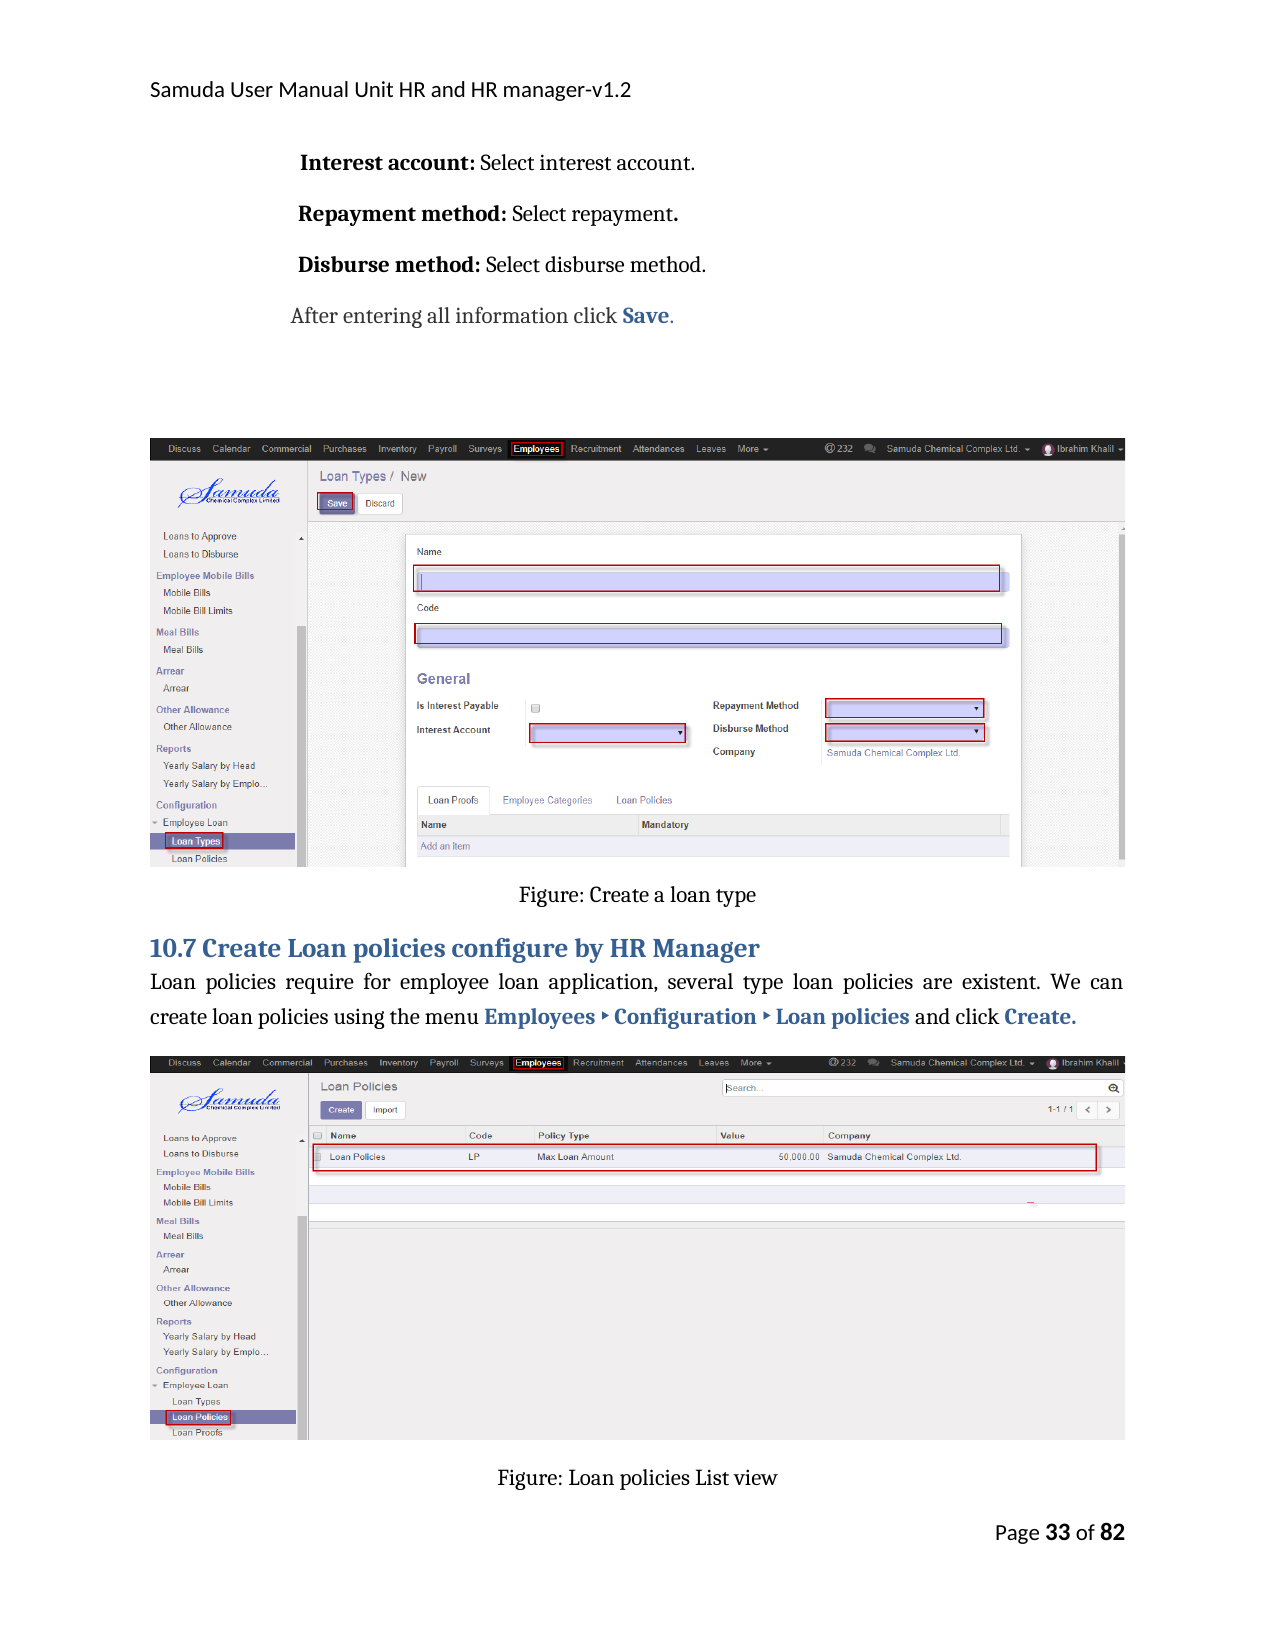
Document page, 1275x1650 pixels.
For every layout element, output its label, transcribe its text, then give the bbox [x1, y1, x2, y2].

text Loan policies require for employee loan application, several type loan policies are existent. We can create loan policies using the menu Employees ‣ Configuration ‣ Loan policies and click Create. [150, 969, 1125, 1031]
picture [150, 1056, 1125, 1440]
text Interest account: Select interest account. [187, 150, 1125, 176]
picture [150, 438, 1125, 867]
text Disburse method: Select disburse method. [187, 252, 1125, 278]
subtitle 10.7 Create Loan policies configure by HR Manager [150, 933, 1125, 964]
text Repayment method: Select repayment. [187, 201, 1125, 227]
text Figure: Loan policies List view [150, 1464, 1125, 1491]
text Figure: Create a loan type [150, 882, 1125, 908]
text After entering all information click Save. [187, 303, 1125, 329]
